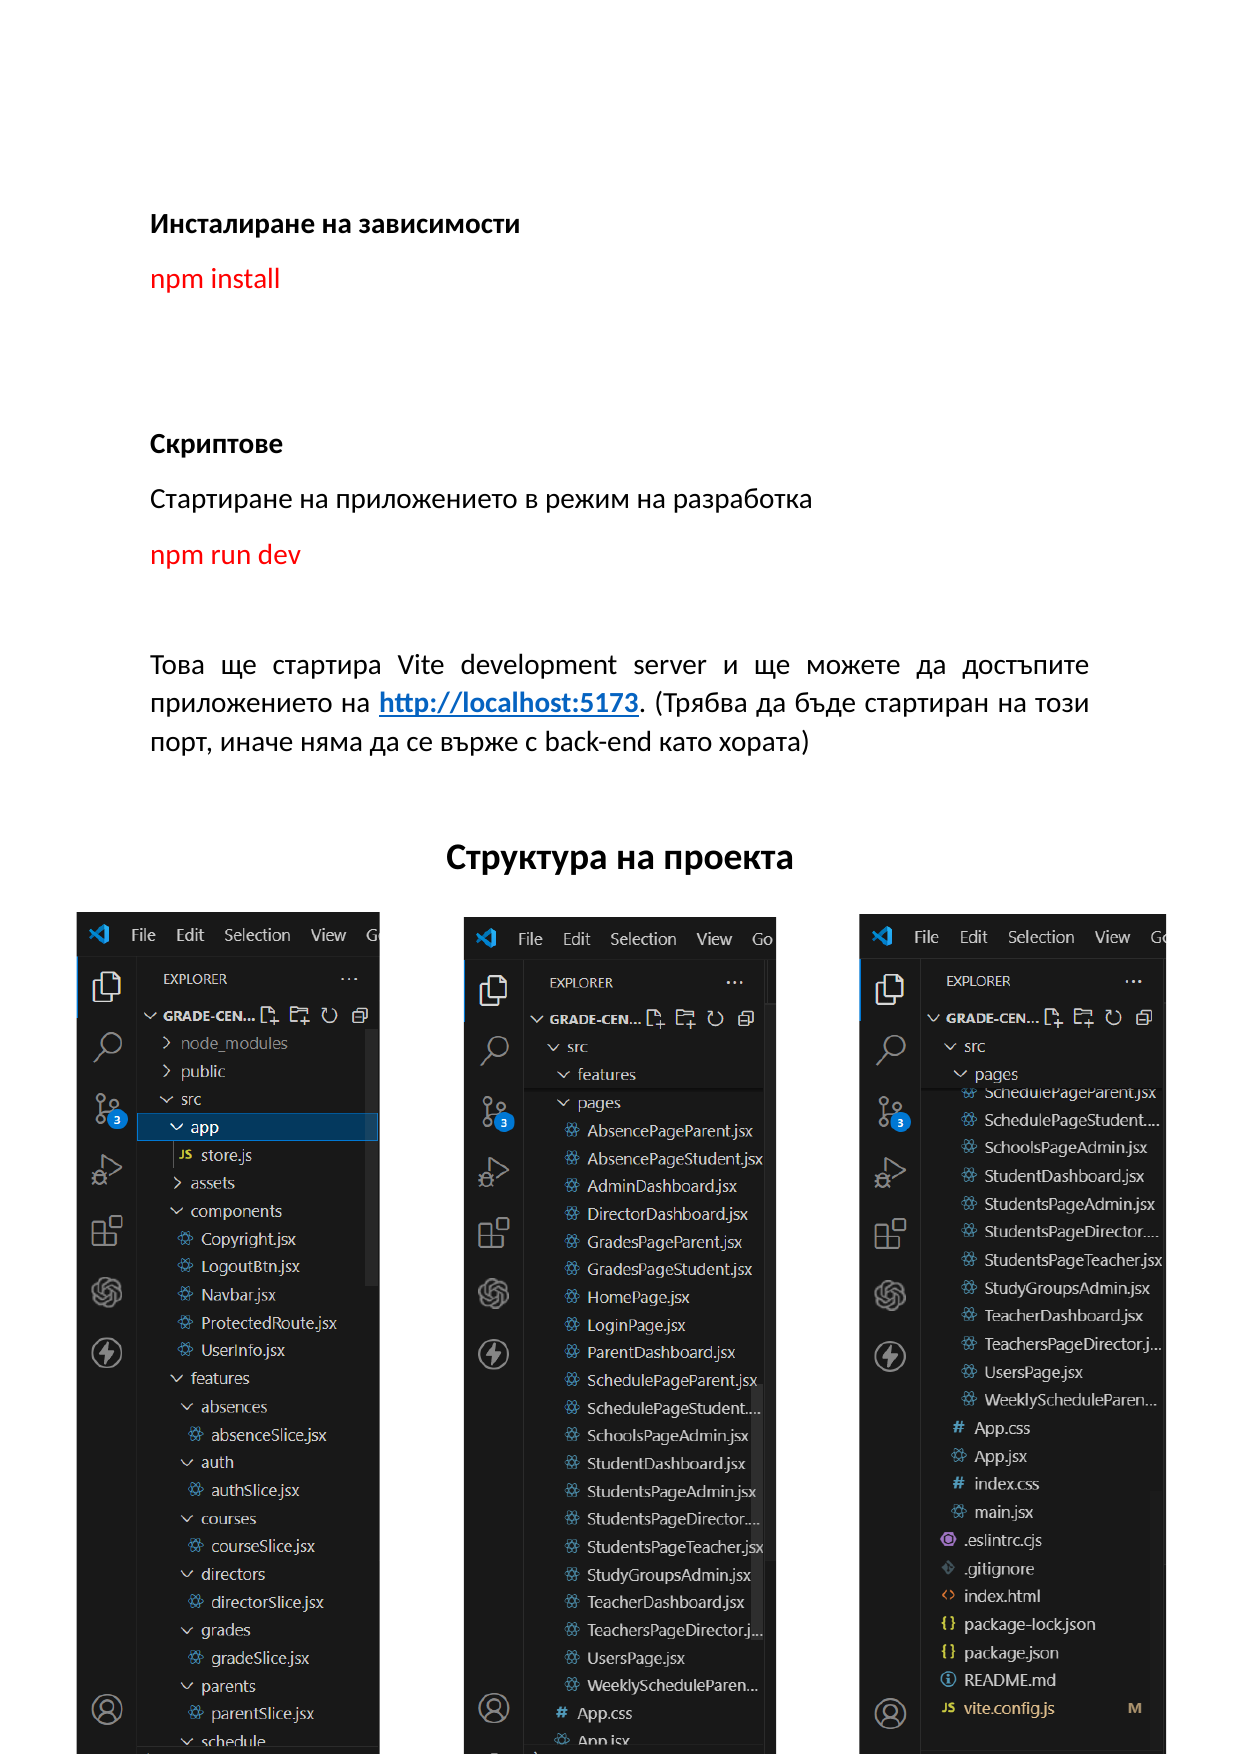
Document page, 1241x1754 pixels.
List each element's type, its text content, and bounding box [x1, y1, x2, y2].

picture [76, 912, 380, 1754]
text Структура на проекта [150, 833, 1090, 879]
text npm install [150, 260, 1090, 296]
text Стартиране на приложението в режим на разработка [150, 481, 1090, 516]
text Това ще стартира Vite development server и ще можете да достъпите приложението на http://localhost:5173. (Трябва да бъде стартиран на този порт, иначе няма да се върже с back-end като хората) [150, 646, 1090, 758]
text npm run dev [150, 536, 1090, 571]
text Инсталиране на зависимости [150, 205, 1090, 241]
text Скриптове [150, 426, 1090, 461]
picture [463, 917, 777, 1754]
picture [859, 914, 1167, 1754]
